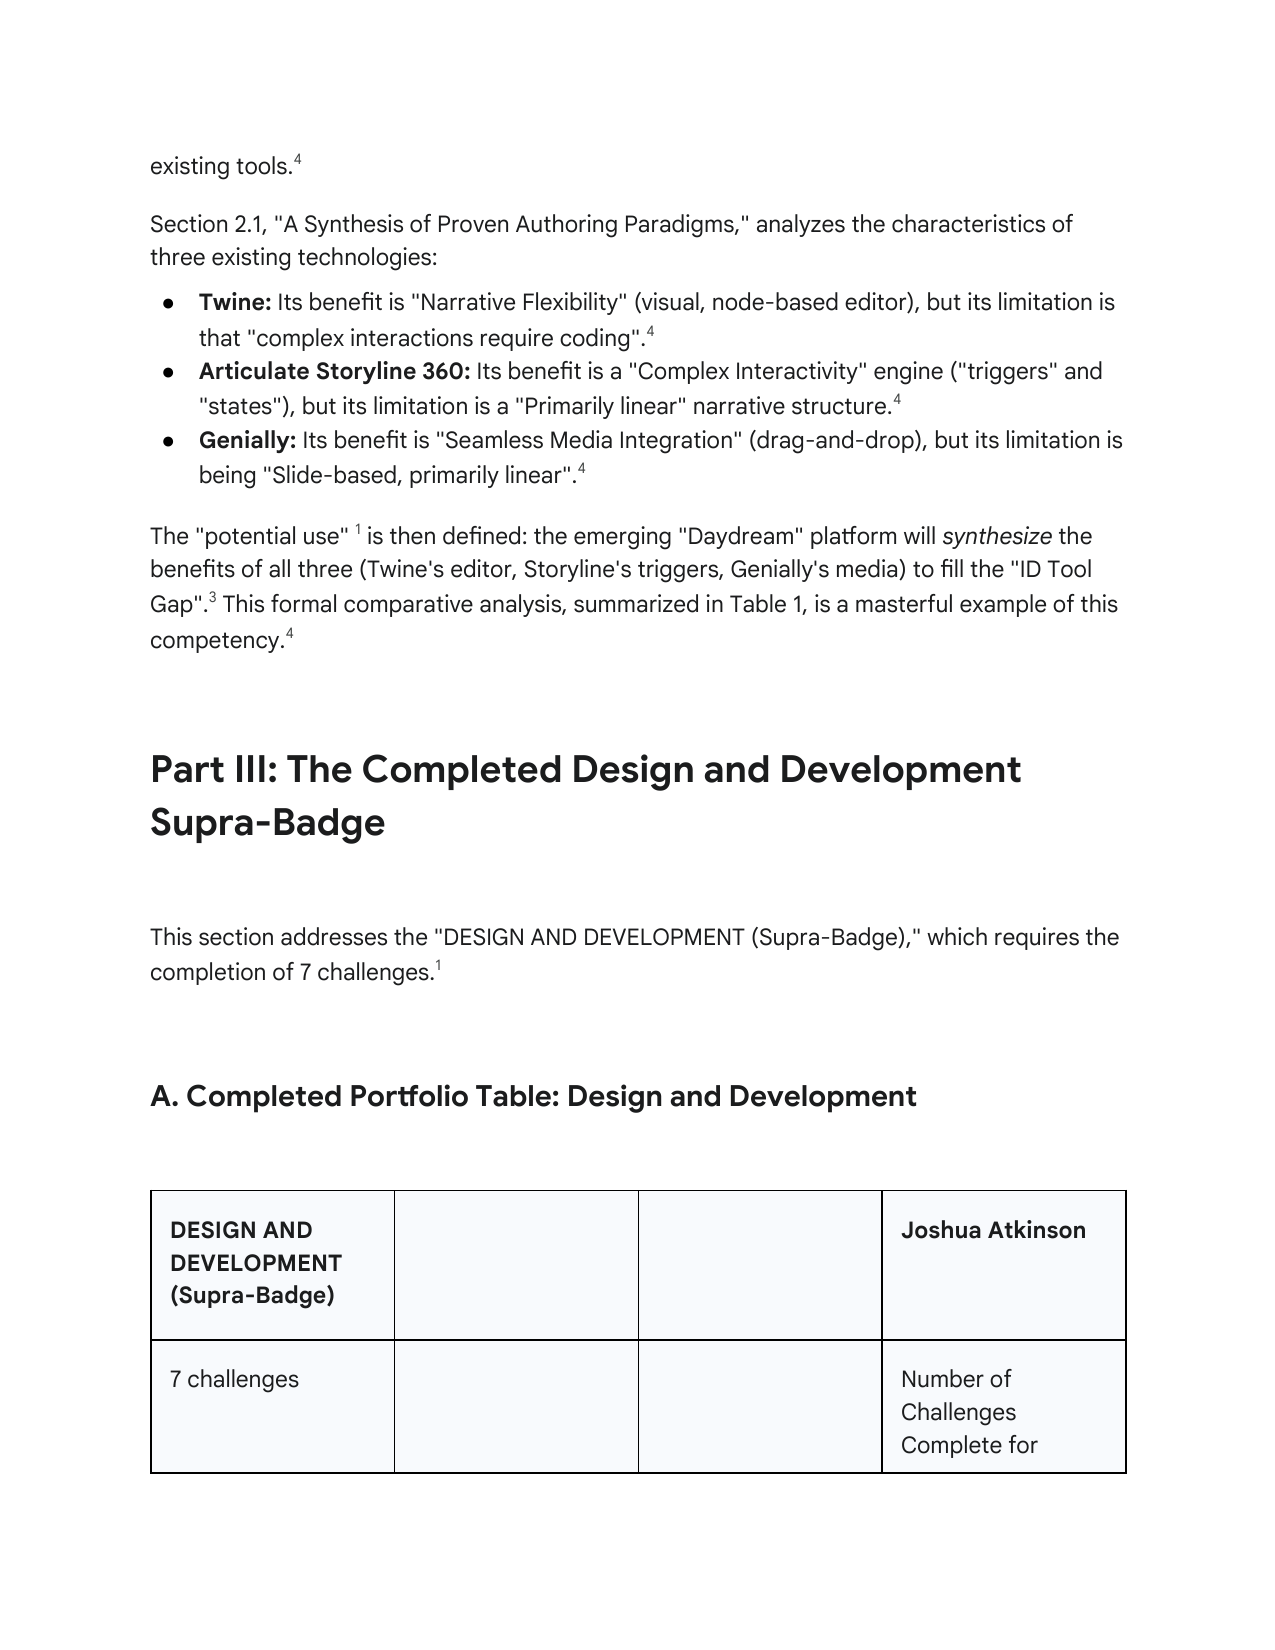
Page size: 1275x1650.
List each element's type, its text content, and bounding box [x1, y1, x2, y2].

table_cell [883, 1341, 1125, 1472]
subtitle Part III: The Completed Design and Development Supra-Badge [150, 746, 1125, 846]
table_cell [639, 1341, 881, 1472]
text Section 2.1, "A Synthesis of Proven Authoring Paradigms," analyzes the characteristics of three existing technologies: [150, 211, 1125, 272]
table_header [639, 1191, 881, 1339]
table_header [395, 1191, 638, 1339]
table_header Joshua Atkinson [883, 1191, 1125, 1339]
table_cell 7 challenges [152, 1341, 394, 1472]
subtitle A. Completed Portfolio Table: Design and Development [150, 1078, 1125, 1114]
list Genially: Its benefit is "Seamless Media Integration" (drag-and-drop), but its limitation is being "Slide-based, primarily linear".4 [161, 426, 1125, 491]
table_cell [395, 1341, 638, 1472]
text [150, 150, 1125, 181]
table_header DESIGN AND DEVELOPMENT (Supra-Badge) [152, 1191, 394, 1339]
list Articulate Storyline 360: Its benefit is a "Complex Interactivity" engine ("triggers" and "states"), but its limitation is a "Primarily linear" narrative structure.4 [161, 357, 1125, 422]
text This section addresses the "DESIGN AND DEVELOPMENT (Supra-Badge)," which requires the completion of 7 challenges.1 [150, 923, 1125, 988]
list Twine: Its benefit is "Narrative Flexibility" (visual, node-based editor), but its limitation is that "complex interactions require coding".4 [161, 289, 1125, 353]
text The "potential use" 1 is then defined: the emerging "Daydream" platform will synthesize the benefits of all three (Twine's editor, Storyline's triggers, Genially's media) to fill the "ID Tool Gap".3 This formal comparative analysis, summarized in Table 1, is a masterful example of this competency.4 [150, 520, 1125, 656]
